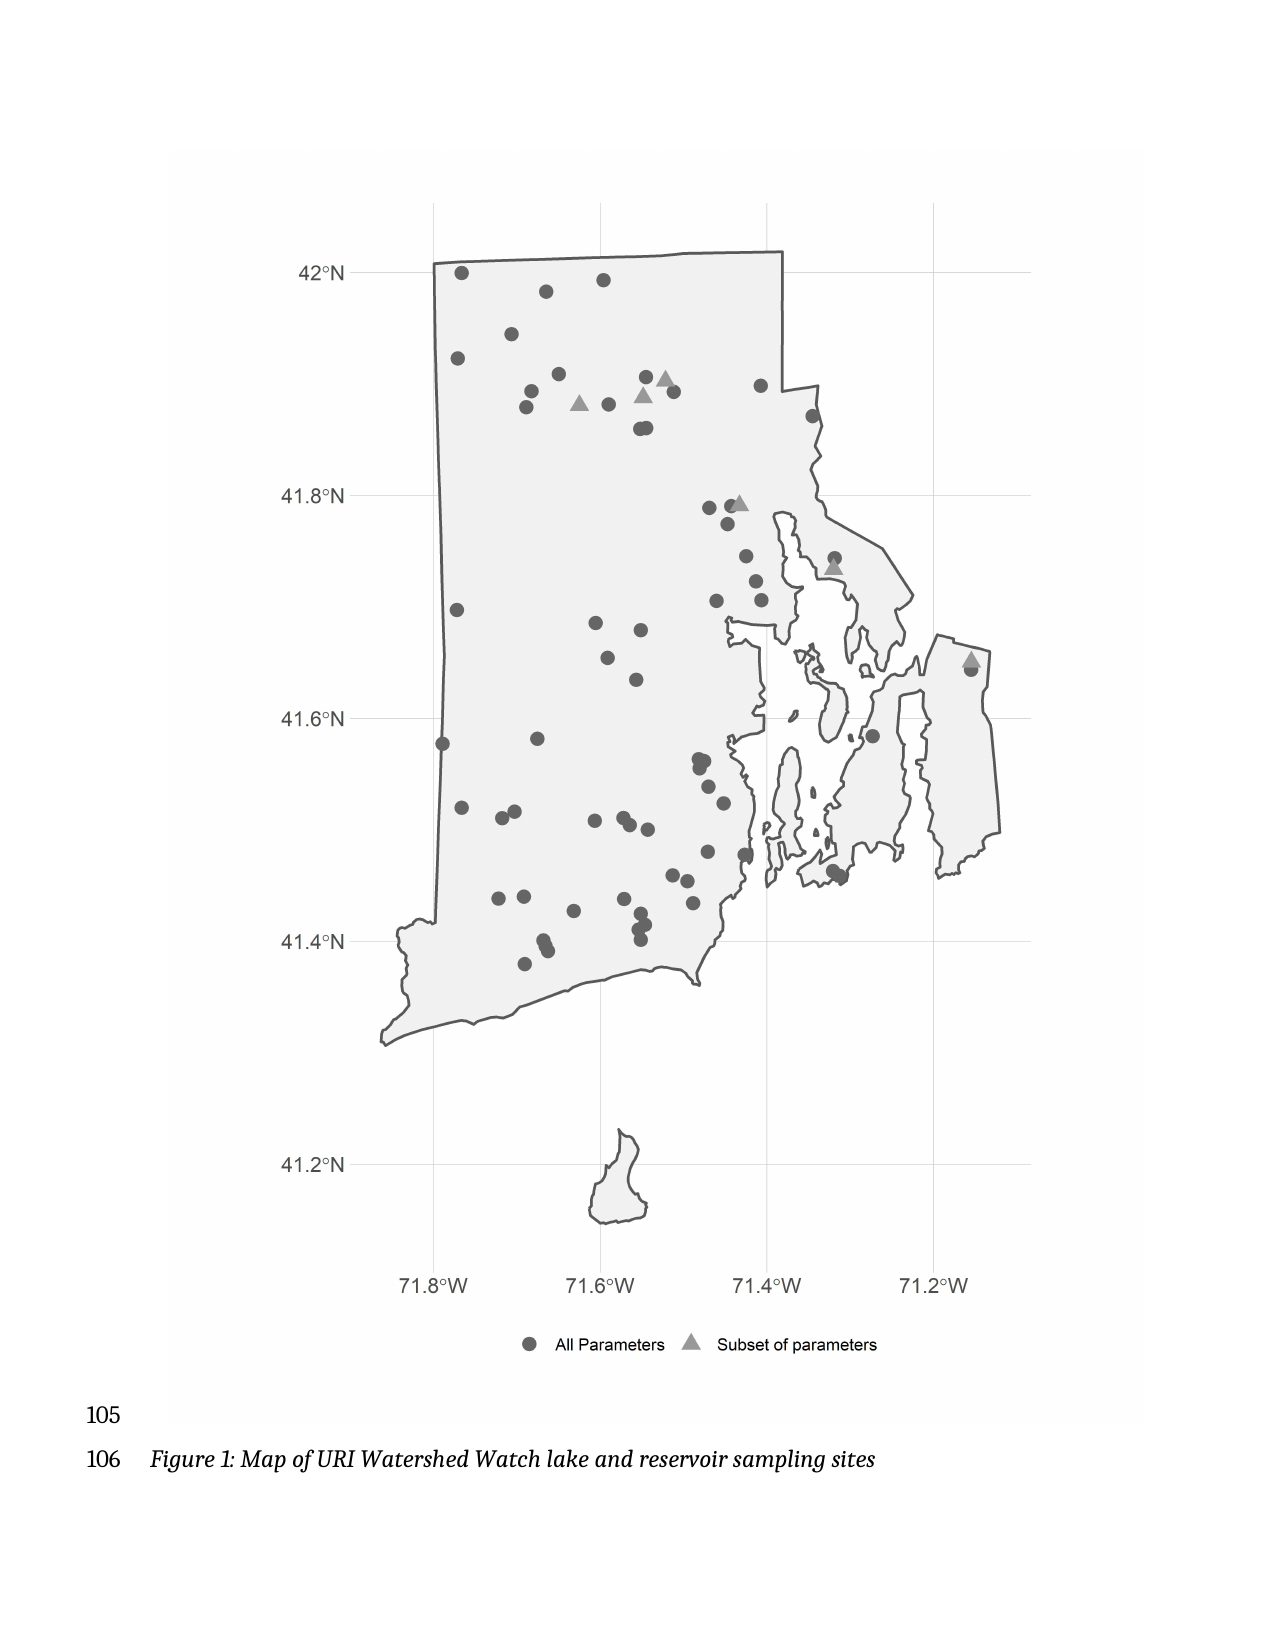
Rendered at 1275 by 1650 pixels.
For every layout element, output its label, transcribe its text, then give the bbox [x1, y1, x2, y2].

text Figure 1: Map of URI Watershed Watch lake and reservoir sampling sites [150, 1445, 1125, 1473]
picture [168, 150, 1144, 1424]
